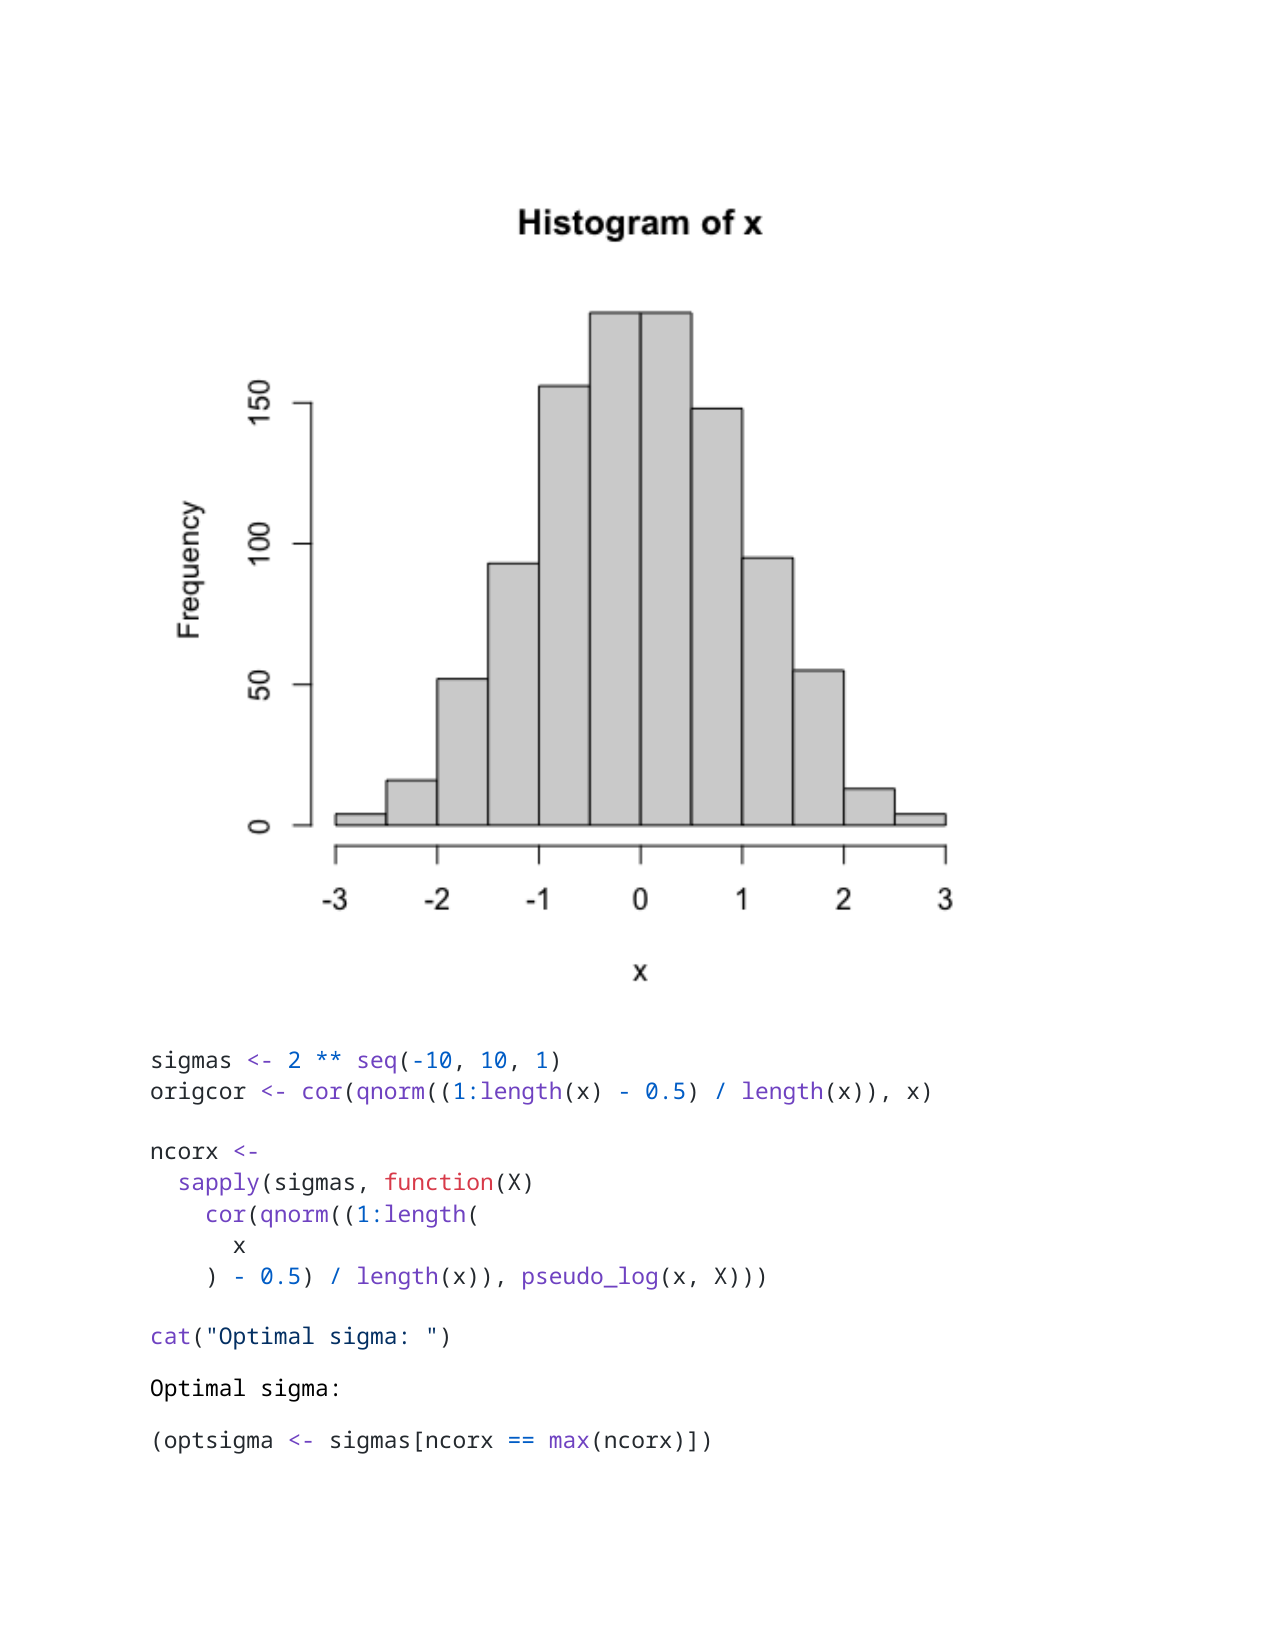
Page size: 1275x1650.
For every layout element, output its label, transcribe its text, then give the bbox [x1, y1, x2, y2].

text sigmas <- 2 ** seq(-10, 10, 1) origcor <- cor(qnorm((1:length(x) - 0.5) / length(x)), x) ncorx <- sapply(sigmas, function(X) cor(qnorm((1:length( x ) - 0.5) / length(x)), pseudo_log(x, X))) cat("Optimal sigma: ") [150, 1044, 1125, 1351]
picture [168, 150, 1044, 1025]
text Optimal sigma: [150, 1372, 1125, 1403]
text (optsigma <- sigmas[ncorx == max(ncorx)]) [150, 1424, 1125, 1455]
